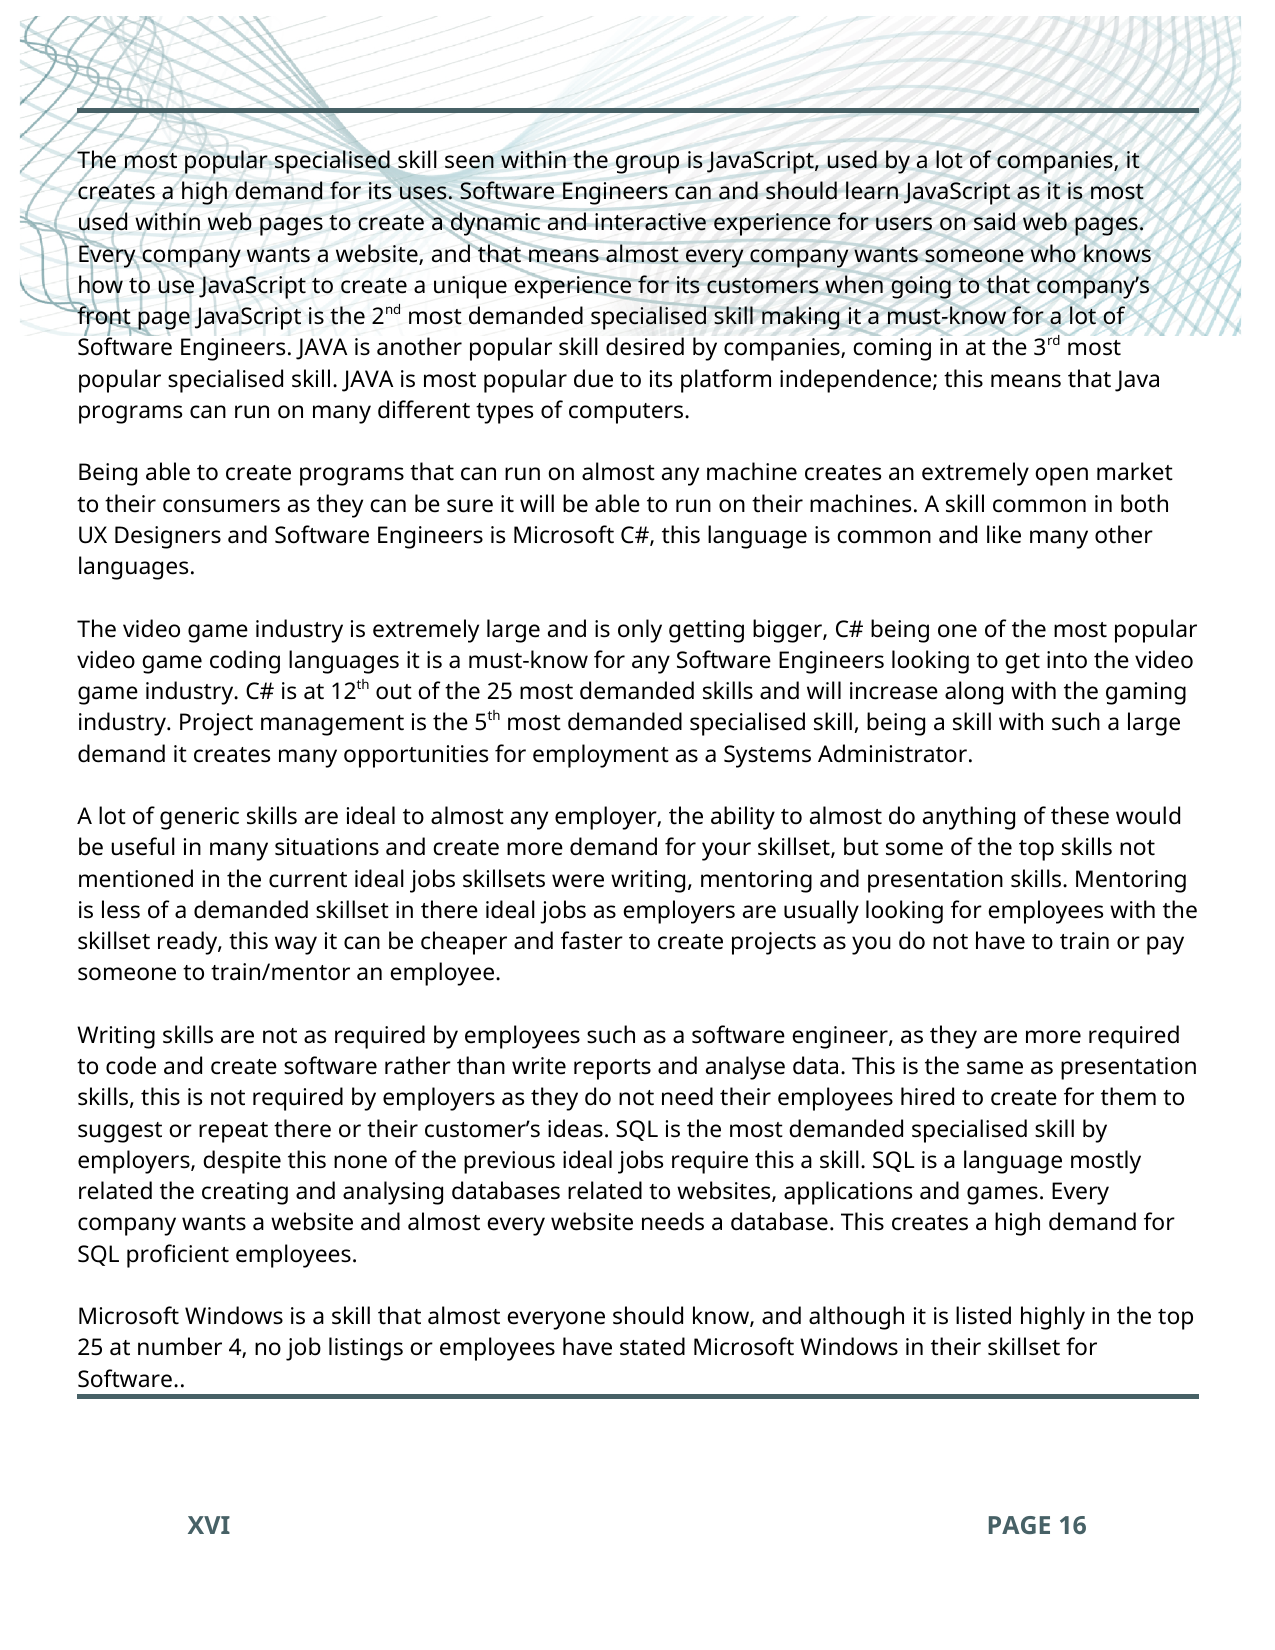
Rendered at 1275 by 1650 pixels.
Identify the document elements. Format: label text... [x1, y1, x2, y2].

table_header The most popular specialised skill seen within the group is JavaScript, used by a lot of companies, it creates a high demand for its uses. Software Engineers can and should learn JavaScript as it is most used within web pages to create a dynamic and interactive experience for users on said web pages. Every company wants a website, and that means almost every company wants someone who knows how to use JavaScript to create a unique experience for its customers when going to that company’s front page JavaScript is the 2nd most demanded specialised skill making it a must-know for a lot of Software Engineers. JAVA is another popular skill desired by companies, coming in at the 3rd most popular specialised skill. JAVA is most popular due to its platform independence; this means that Java programs can run on many different types of computers. Being able to create programs that can run on almost any machine creates an extremely open market to their consumers as they can be sure it will be able to run on their machines. A skill common in both UX Designers and Software Engineers is Microsoft C#, this language is common and like many other languages. The video game industry is extremely large and is only getting bigger, C# being one of the most popular video game coding languages it is a must-know for any Software Engineers looking to get into the video game industry. C# is at 12th out of the 25 most demanded skills and will increase along with the gaming industry. Project management is the 5th most demanded specialised skill, being a skill with such a large demand it creates many opportunities for employment as a Systems Administrator. A lot of generic skills are ideal to almost any employer, the ability to almost do anything of these would be useful in many situations and create more demand for your skillset, but some of the top skills not mentioned in the current ideal jobs skillsets were writing, mentoring and presentation skills. Mentoring is less of a demanded skillset in there ideal jobs as employers are usually looking for employees with the skillset ready, this way it can be cheaper and faster to create projects as you do not have to train or pay someone to train/mentor an employee. Writing skills are not as required by employees such as a software engineer, as they are more required to code and create software rather than write reports and analyse data. This is the same as presentation skills, this is not required by employers as they do not need their employees hired to create for them to suggest or repeat there or their customer’s ideas. SQL is the most demanded specialised skill by employers, despite this none of the previous ideal jobs require this a skill. SQL is a language mostly related the creating and analysing databases related to websites, applications and games. Every company wants a website and almost every website needs a database. This creates a high demand for SQL proficient employees. Microsoft Windows is a skill that almost everyone should know, and although it is listed highly in the top 25 at number 4, no job listings or employees have stated Microsoft Windows in their skillset for Software.. [77, 113, 1199, 1394]
picture [19, 16, 1242, 336]
